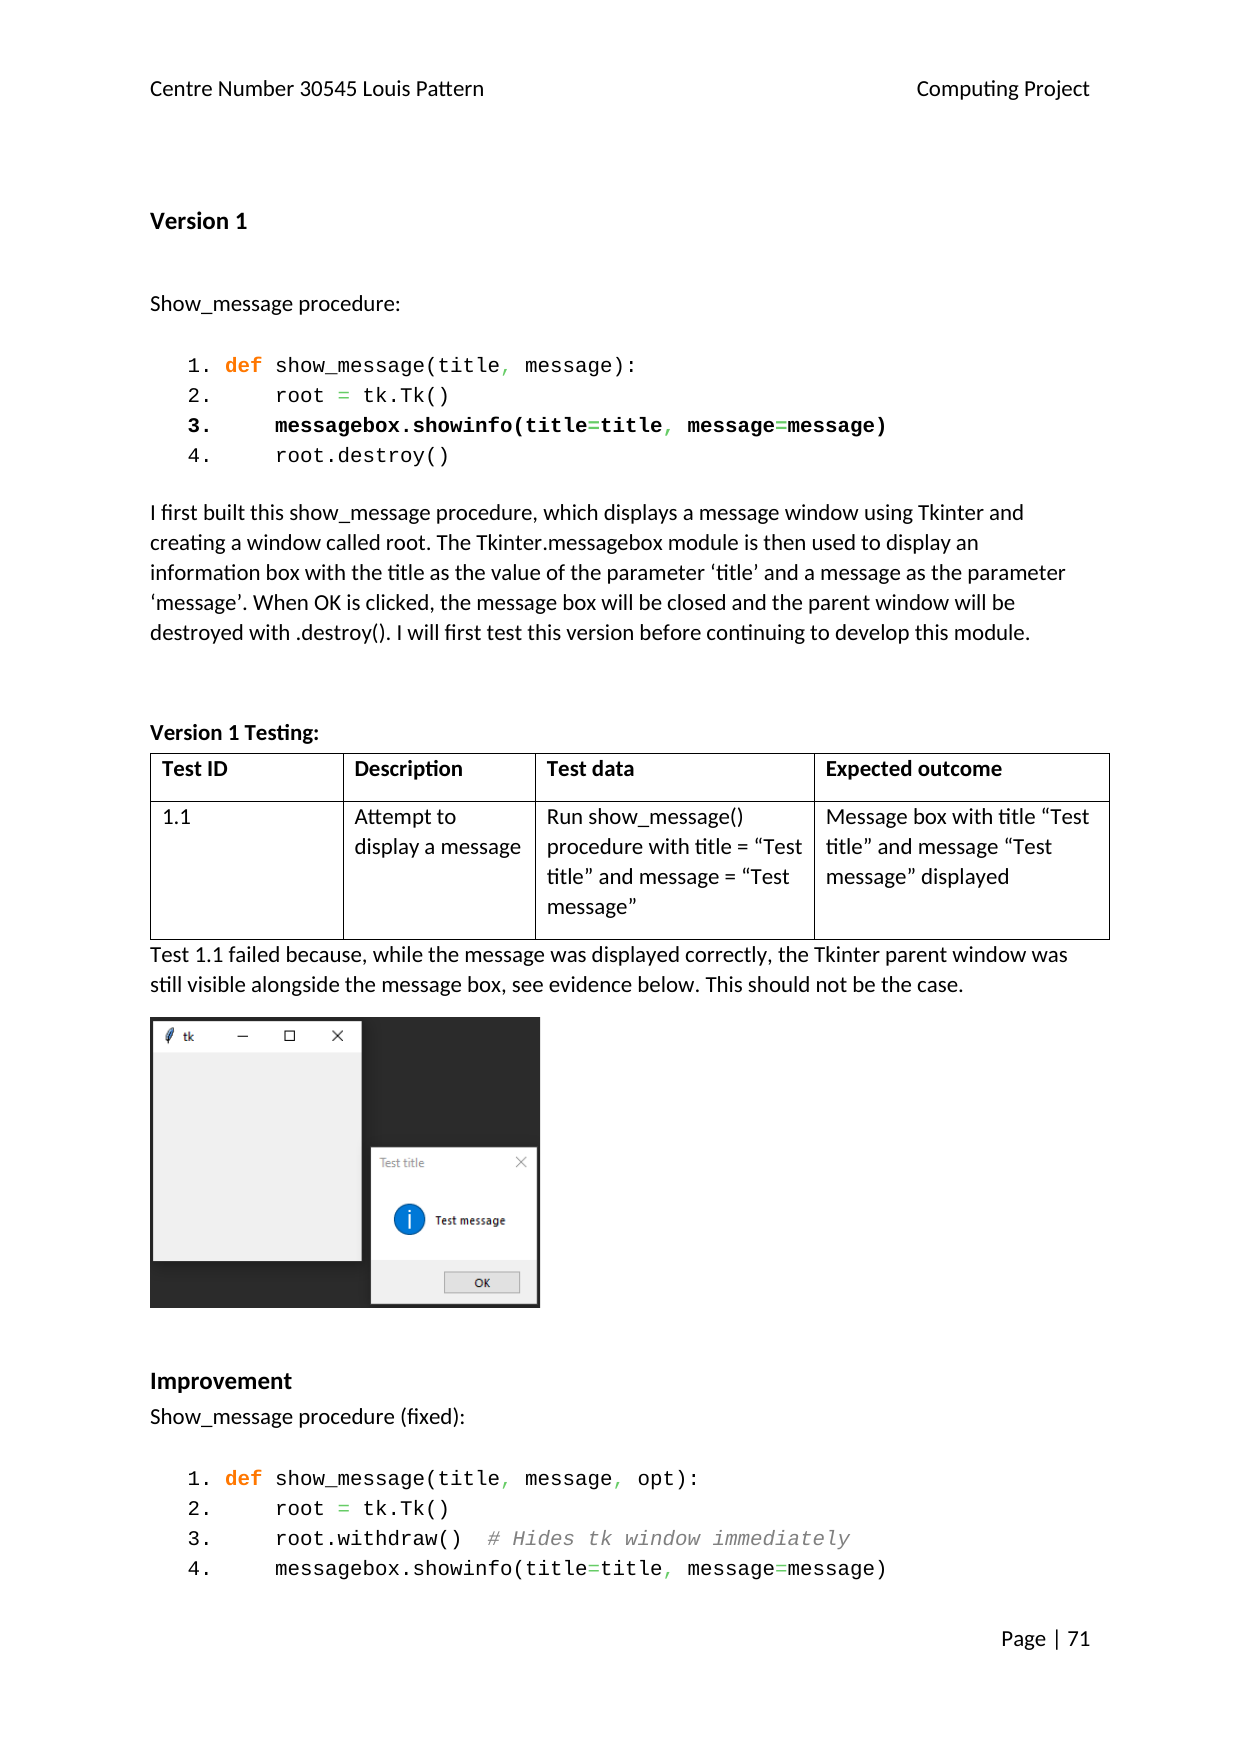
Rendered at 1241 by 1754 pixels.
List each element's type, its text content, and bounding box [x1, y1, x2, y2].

text I first built this show_message procedure, which displays a message window using Tkinter and creating a window called root. The Tkinter.messagebox module is then used to display an information box with the title as the value of the parameter ‘title’ and a message as the parameter ‘message’. When OK is clicked, the message box will be closed and the parent window will be destroyed with .destroy(). I will first test this version before continuing to develop this module. [150, 498, 1090, 647]
text Show_message procedure (fixed): [150, 1402, 1090, 1430]
subtitle Version 1 [150, 205, 1090, 236]
list messagebox.showinfo(title=title, message=message) [187, 408, 1090, 438]
list def show_message(title, message): [187, 348, 1090, 378]
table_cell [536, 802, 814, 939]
subtitle Improvement [150, 1365, 1090, 1395]
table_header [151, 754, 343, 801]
list root = tk.Tk() [187, 1491, 1090, 1521]
list messagebox.showinfo(title=title, message=message) [187, 1551, 1090, 1581]
list root.destroy() [187, 438, 1090, 468]
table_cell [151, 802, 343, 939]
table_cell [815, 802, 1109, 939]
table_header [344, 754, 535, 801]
subtitle Version 1 Testing: [150, 718, 1090, 747]
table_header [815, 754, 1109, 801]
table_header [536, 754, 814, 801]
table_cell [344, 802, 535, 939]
list def show_message(title, message, opt): [187, 1461, 1090, 1491]
list root = tk.Tk() [187, 378, 1090, 408]
text Show_message procedure: [150, 289, 1090, 317]
text Test 1.1 failed because, while the message was displayed correctly, the Tkinter parent window was still visible alongside the message box, see evidence below. This should not be the case. [150, 940, 1090, 998]
list root.withdraw() # Hides tk window immediately [187, 1521, 1090, 1551]
picture [150, 1017, 540, 1308]
